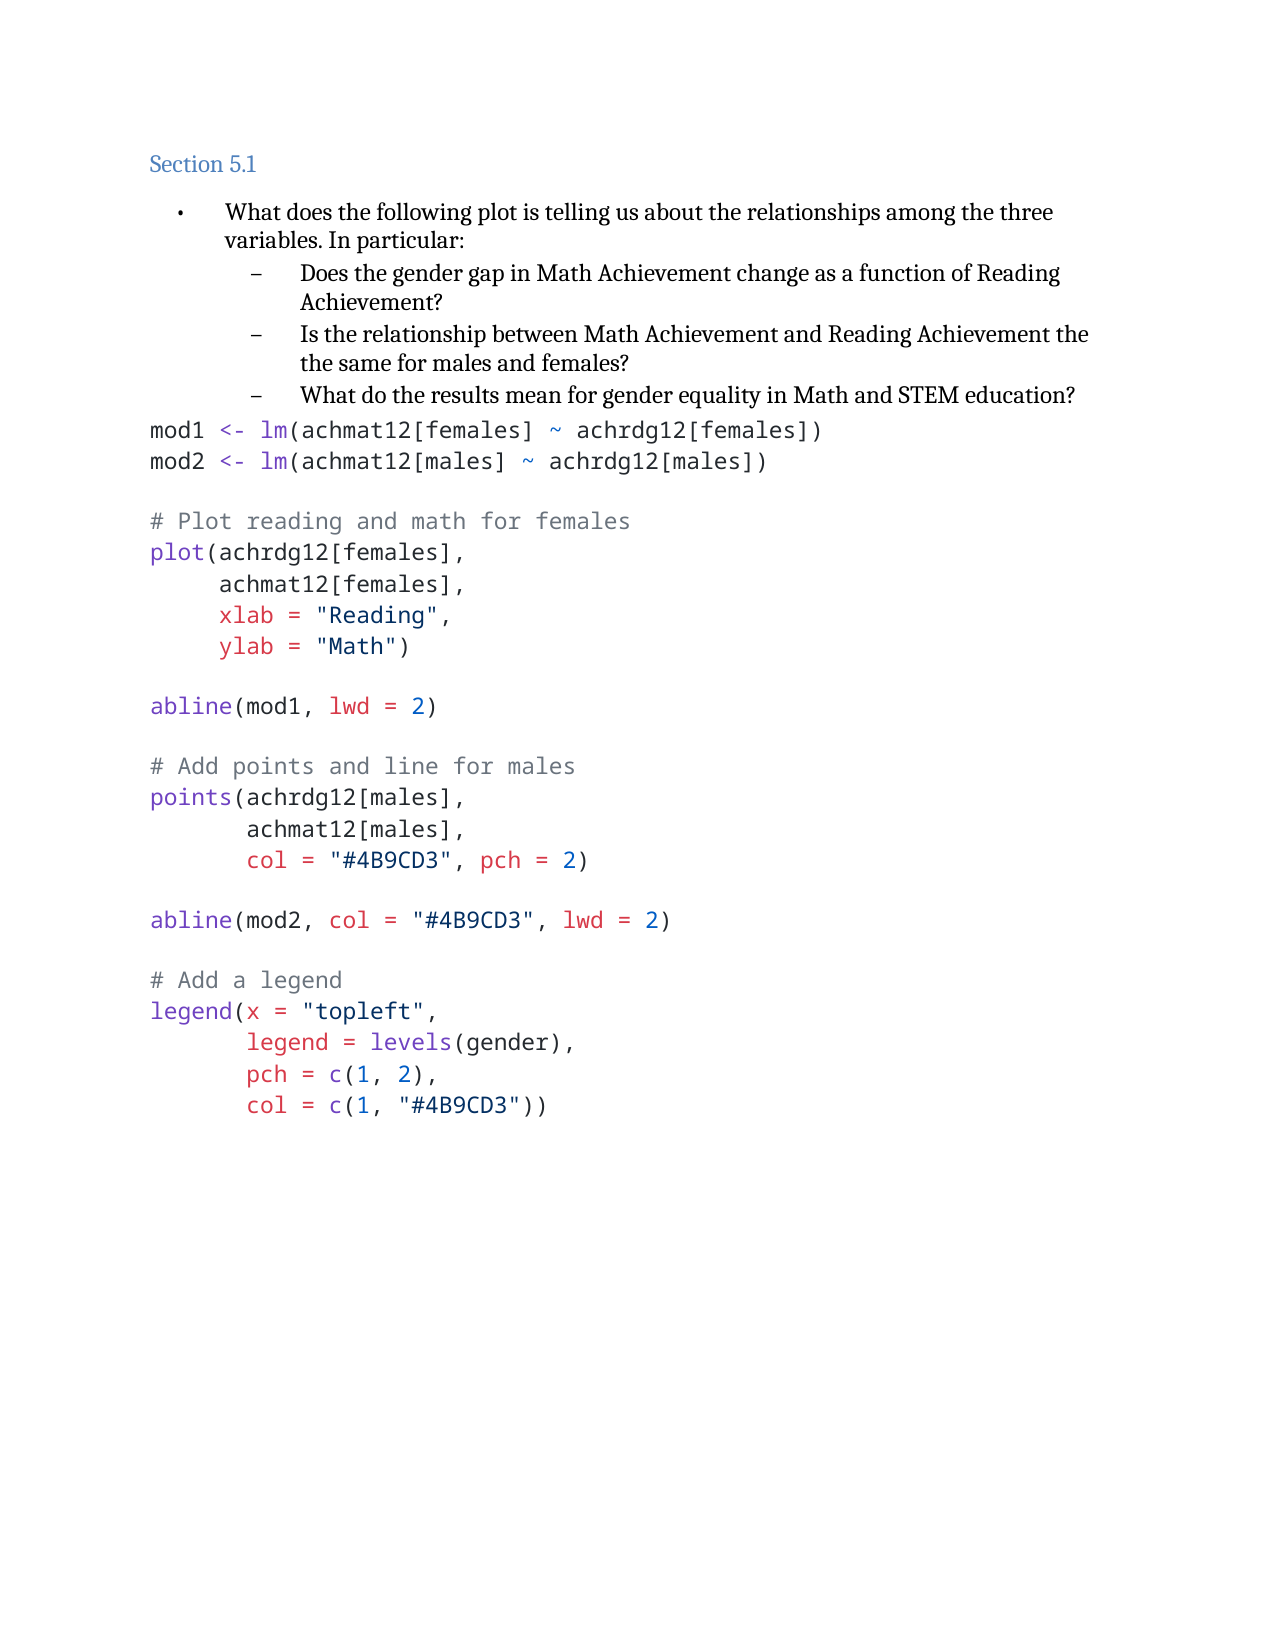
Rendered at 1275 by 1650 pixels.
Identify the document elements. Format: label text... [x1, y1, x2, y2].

list Is the relationship between Math Achievement and Reading Achievement the the same for males and females? [250, 320, 1125, 377]
text mod1 <- lm(achmat12[females] ~ achrdg12[females]) mod2 <- lm(achmat12[males] ~ achrdg12[males]) # Plot reading and math for females plot(achrdg12[females], achmat12[females], xlab = "Reading", ylab = "Math") abline(mod1, lwd = 2) # Add points and line for males points(achrdg12[males], achmat12[males], col = "#4B9CD3", pch = 2) abline(mod2, col = "#4B9CD3", lwd = 2) # Add a legend legend(x = "topleft", legend = levels(gender), pch = c(1, 2), col = c(1, "#4B9CD3")) [150, 414, 1125, 1120]
list Does the gender gap in Math Achievement change as a function of Reading Achievement? [250, 259, 1125, 316]
list What do the results mean for gender equality in Math and STEM education? [250, 381, 1125, 410]
text Section 5.1 [150, 150, 1125, 179]
list What does the following plot is telling us about the relationships among the three variables. In particular: [175, 197, 1125, 255]
